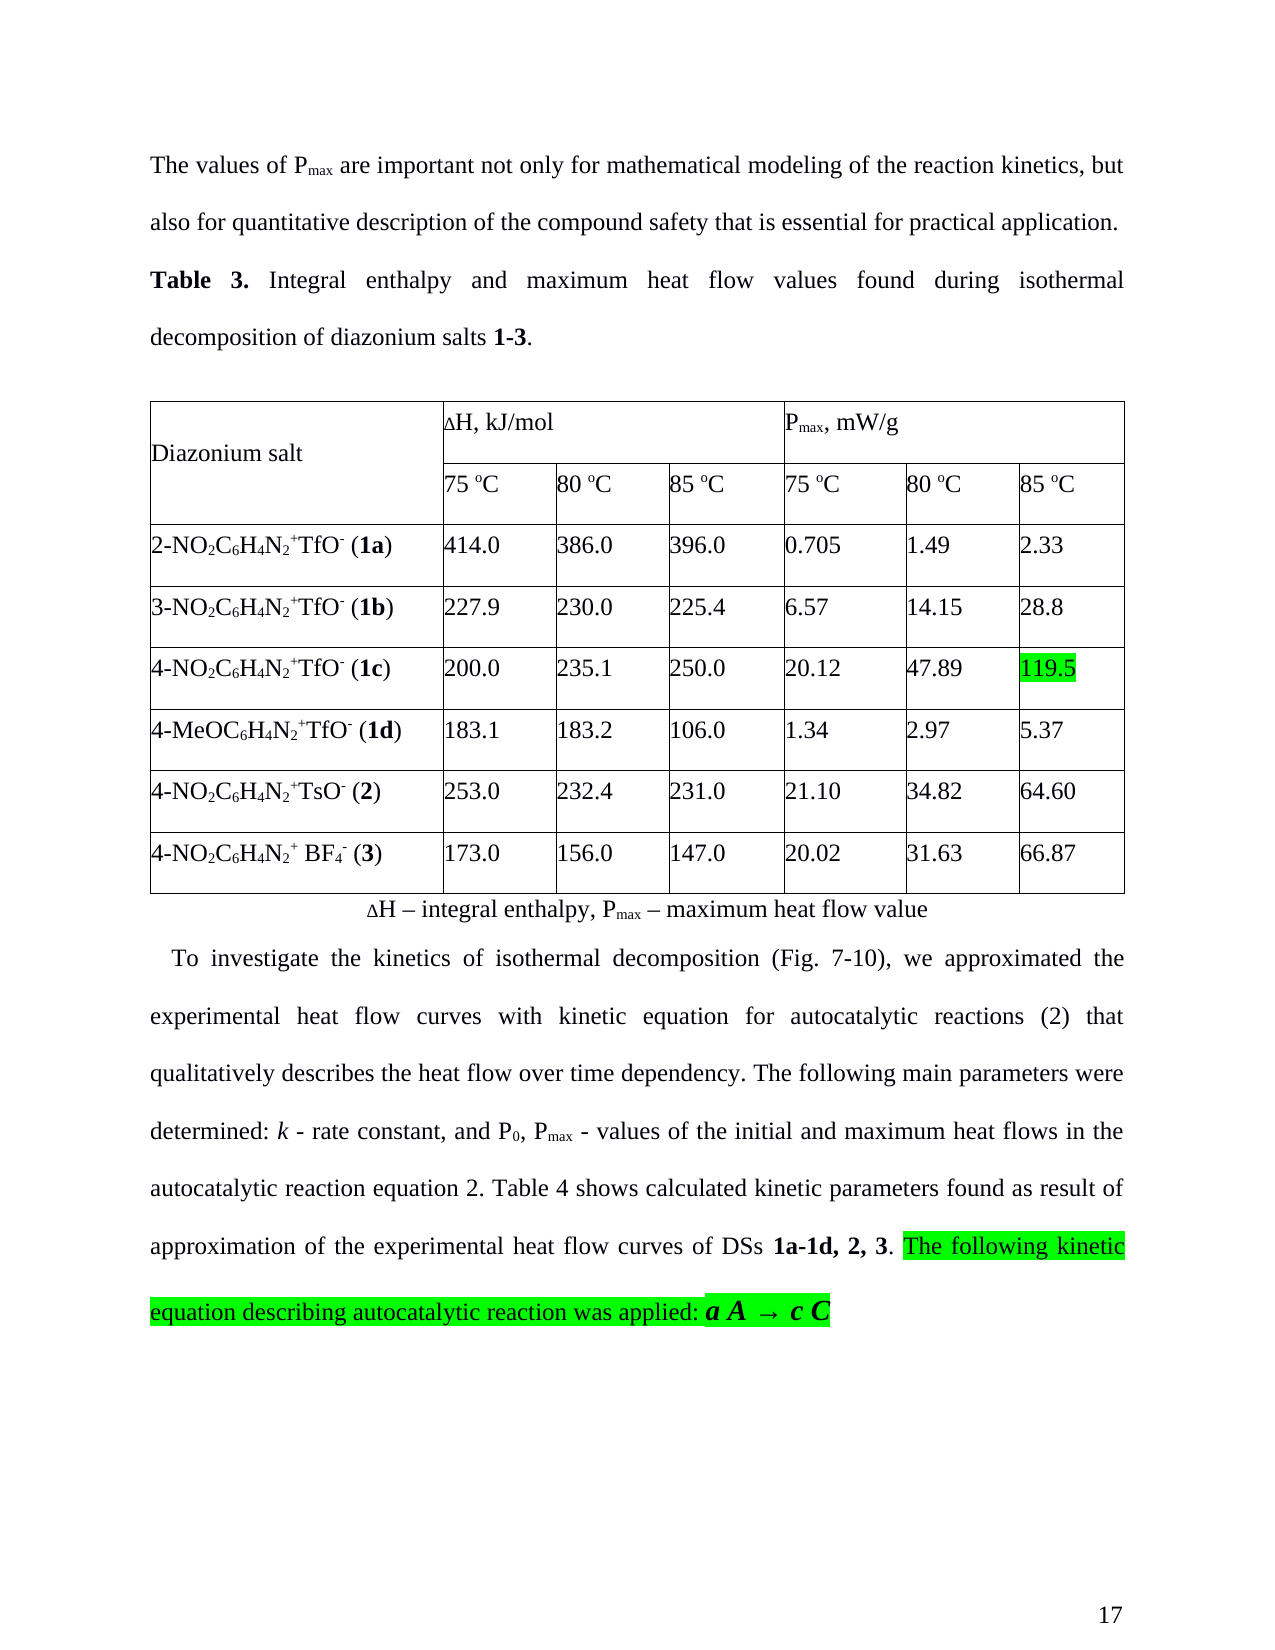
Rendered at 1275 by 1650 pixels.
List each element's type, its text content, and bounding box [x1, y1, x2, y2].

table_cell 231.0 [670, 771, 784, 832]
table_cell 156.0 [557, 833, 669, 893]
table_cell 4-NO2С6H4N2+TsO- (2) [151, 771, 443, 832]
table_cell 75 oC [785, 464, 906, 524]
table_cell 75 oC [444, 464, 556, 524]
table_cell 235.1 [557, 648, 669, 709]
table_cell 183.1 [444, 710, 556, 770]
table_cell 200.0 [444, 648, 556, 709]
table_cell 20.02 [785, 833, 906, 893]
table_cell 80 oC [557, 464, 669, 524]
table_cell 20.12 [785, 648, 906, 709]
table_cell 4-MeOС6H4N2+TfO- (1d) [151, 710, 443, 770]
table_cell 232.4 [557, 771, 669, 832]
table_cell 1.49 [907, 525, 1019, 586]
table_cell 4-NO2С6H4N2+TfO- (1c) [151, 648, 443, 709]
table_cell 396.0 [670, 525, 784, 586]
table_cell 66.87 [1020, 833, 1124, 893]
table_cell 4-NO2С6H4N2+ BF4- (3) [151, 833, 443, 893]
table_cell 64.60 [1020, 771, 1124, 832]
table_cell 414.0 [444, 525, 556, 586]
table_cell 1.34 [785, 710, 906, 770]
table_cell 21.10 [785, 771, 906, 832]
table_cell 183.2 [557, 710, 669, 770]
table_cell 6.57 [785, 587, 906, 647]
table_cell 80 oC [907, 464, 1019, 524]
table_cell 2.33 [1020, 525, 1124, 586]
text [150, 150, 1125, 236]
table_cell 31.63 [907, 833, 1019, 893]
table_cell 5.37 [1020, 710, 1124, 770]
table_header Diazonium salt [151, 402, 443, 524]
table_cell 119.5 [1020, 648, 1124, 709]
title Table 3. Integral enthalpy and maximum heat flow values found during isothermal decomposition of diazonium salts 1-3. [150, 265, 1125, 351]
table_cell 2.97 [907, 710, 1019, 770]
table_cell 250.0 [670, 648, 784, 709]
table_cell 85 oC [1020, 464, 1124, 524]
table_cell 3-NO2С6H4N2+TfO- (1b) [151, 587, 443, 647]
table_cell 106.0 [670, 710, 784, 770]
table_cell 386.0 [557, 525, 669, 586]
table_cell 147.0 [670, 833, 784, 893]
table_cell 34.82 [907, 771, 1019, 832]
table_cell 85 oC [670, 464, 784, 524]
table_cell 2-NO2С6H4N2+TfO- (1a) [151, 525, 443, 586]
table_header ∆H, kJ/mol [444, 402, 784, 462]
table_cell 227.9 [444, 587, 556, 647]
table_cell 230.0 [557, 587, 669, 647]
table_header Pmax, mW/g [785, 402, 1124, 462]
table_cell 253.0 [444, 771, 556, 832]
table_cell 28.8 [1020, 587, 1124, 647]
table_cell 14.15 [907, 587, 1019, 647]
table_cell 0.705 [785, 525, 906, 586]
table_cell 47.89 [907, 648, 1019, 709]
text ∆H – integral enthalpy, Pmax – maximum heat flow value [150, 894, 1125, 923]
table_cell 173.0 [444, 833, 556, 893]
text To investigate the kinetics of isothermal decomposition (Fig. 7-10), we approximated the experimental heat flow curves with kinetic equation for autocatalytic reactions (2) that qualitatively describes the heat flow over time dependency. The following main parameters were determined: k - rate constant, and P0, Pmax - values of the initial and maximum heat flows in the autocatalytic reaction equation 2. Table 4 shows calculated kinetic parameters found as result of approximation of the experimental heat flow curves of DSs 1a-1d, 2, 3. The following kinetic equation describing autocatalytic reaction was applied: a A → c C [150, 943, 1125, 1327]
table_cell 225.4 [670, 587, 784, 647]
